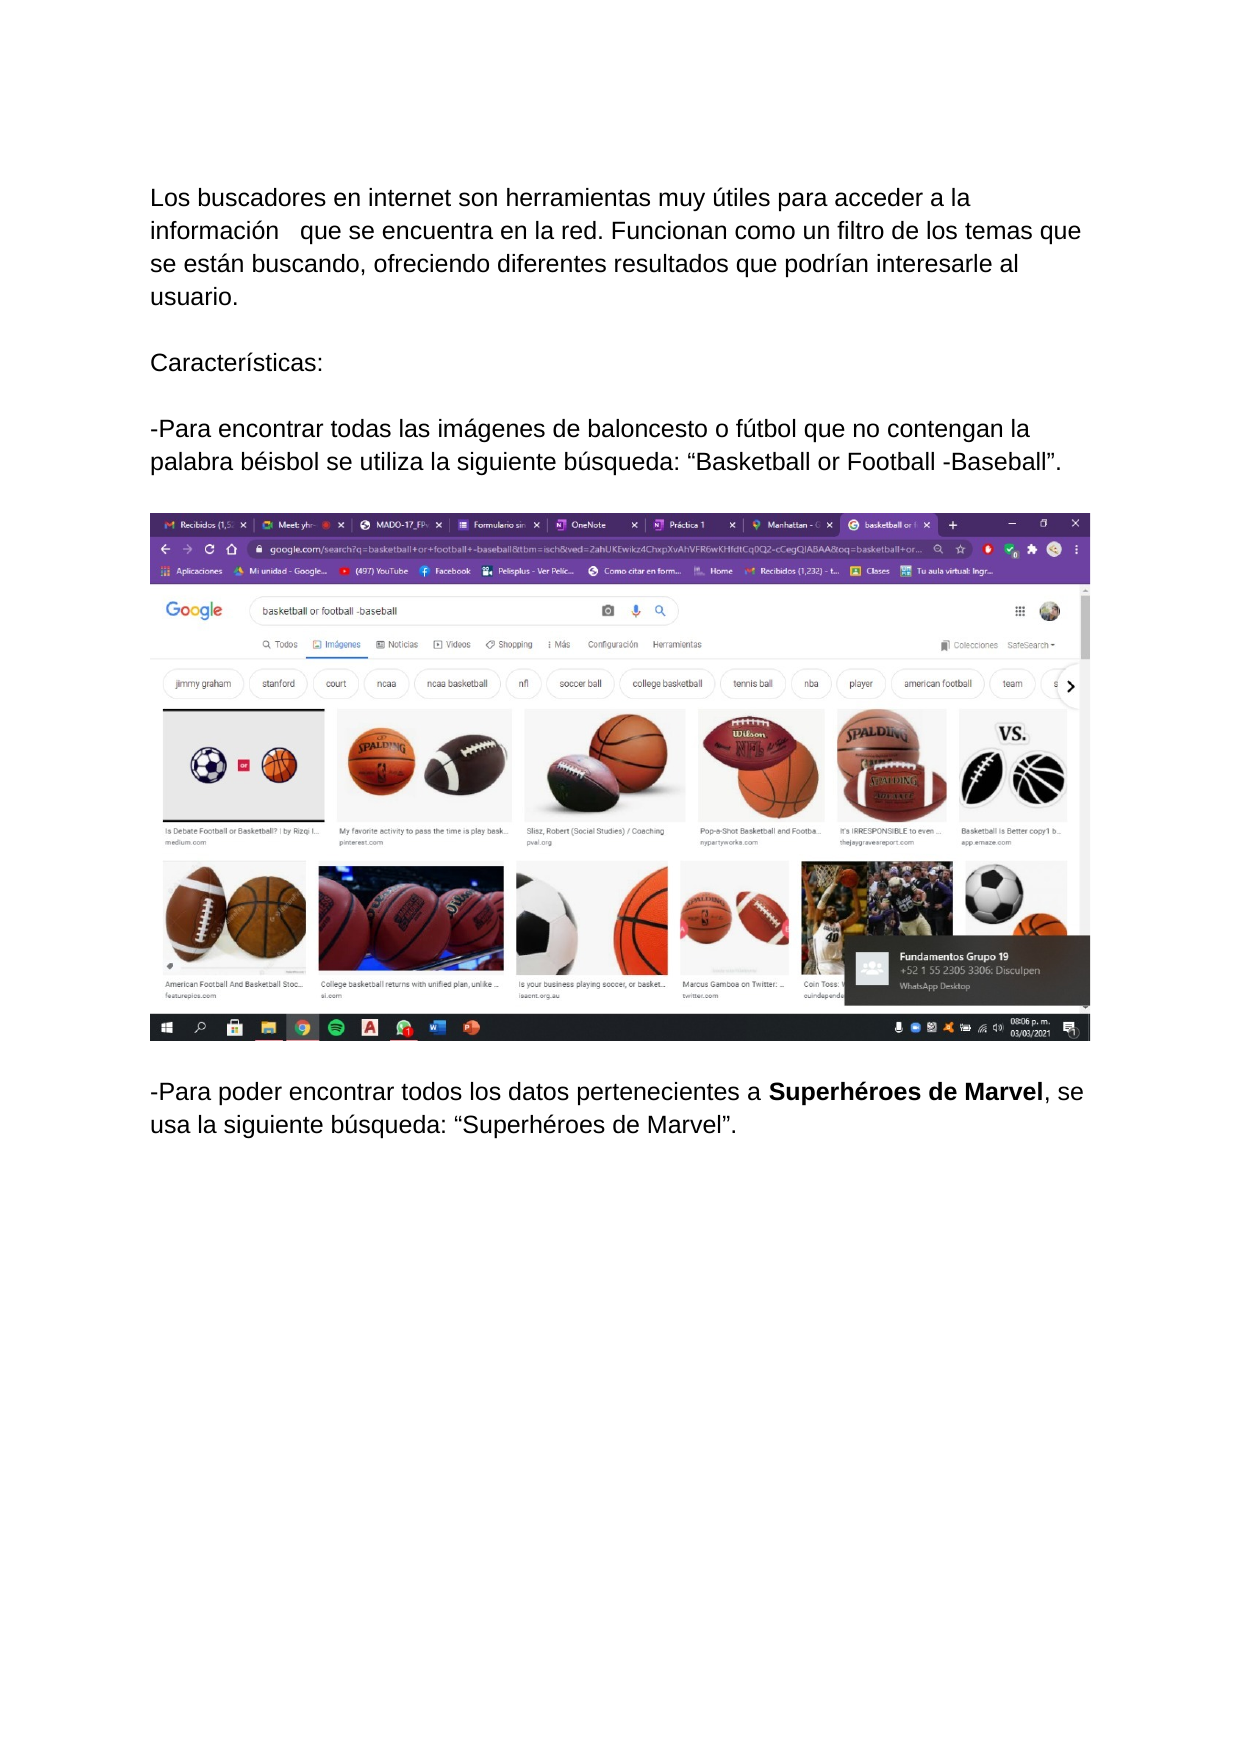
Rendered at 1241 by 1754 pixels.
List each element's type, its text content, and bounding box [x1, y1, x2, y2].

text Los buscadores en internet son herramientas muy útiles para acceder a la información que se encuentra en la red. Funcionan como un filtro de los temas que se están buscando, ofreciendo diferentes resultados que podrían interesarle al usuario. [150, 183, 1090, 311]
text -Para encontrar todas las imágenes de baloncesto o fútbol que no contengan la palabra béisbol se utiliza la siguiente búsqueda: “Basketball or Football -Baseball”. [150, 414, 1090, 476]
text Características: [150, 348, 1090, 377]
text -Para poder encontrar todos los datos pertenecientes a Superhéroes de Marvel, se usa la siguiente búsqueda: “Superhéroes de Marvel”. [150, 1077, 1090, 1139]
picture [150, 513, 1091, 1041]
